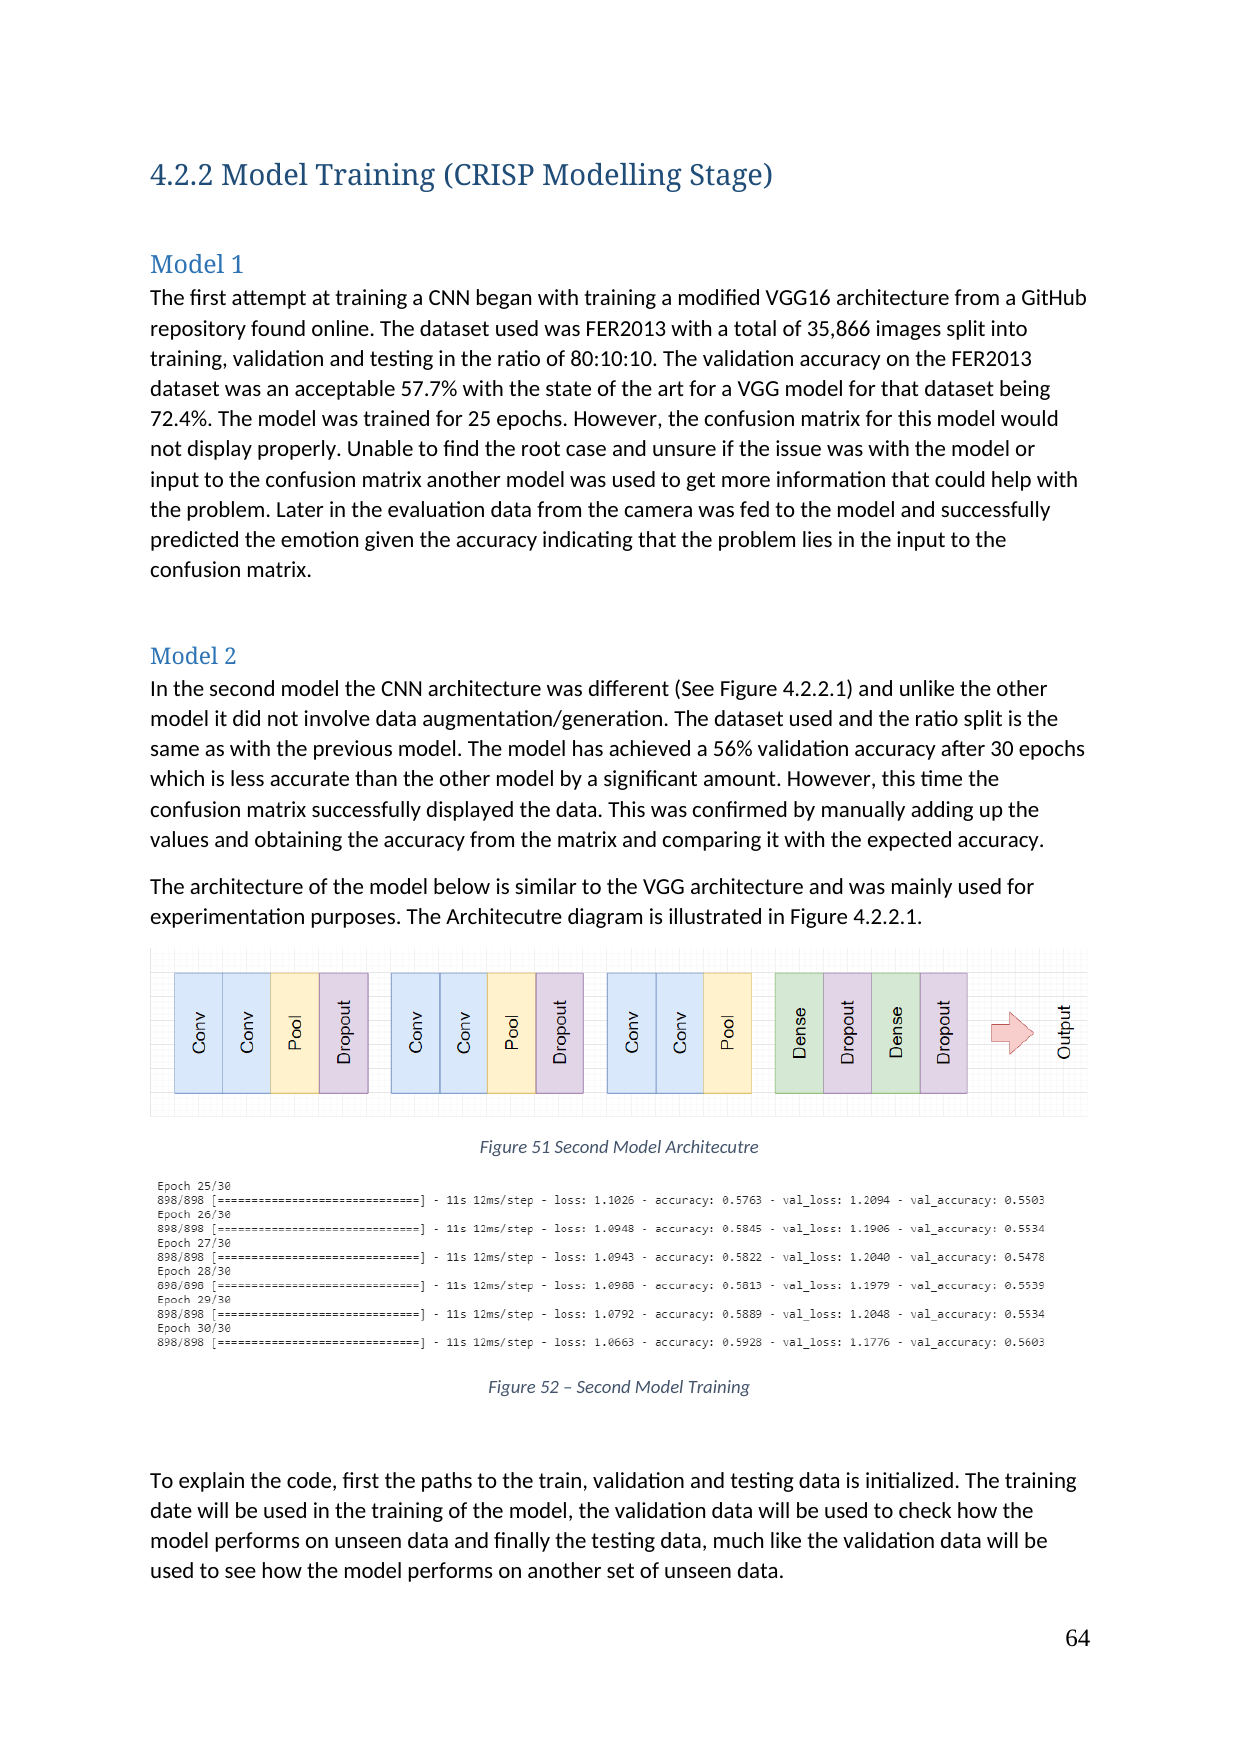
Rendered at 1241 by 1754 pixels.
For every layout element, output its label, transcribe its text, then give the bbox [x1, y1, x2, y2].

subtitle 4.2.2 Model Training (CRISP Modelling Stage) [150, 154, 1090, 194]
subtitle Model 1 [150, 247, 1090, 281]
picture [150, 948, 1088, 1117]
text The architecture of the model below is similar to the VGG architecture and was mainly used for experimentation purposes. The Architecutre diagram is illustrated in Figure 4.2.2.1. [150, 872, 1090, 930]
text Figure 52 – Second Model Training [150, 1375, 1090, 1398]
subtitle Model 2 [150, 640, 1090, 671]
text To explain the code, first the paths to the train, validation and testing data is initialized. The training date will be used in the training of the model, the validation data will be used to check how the model performs on unseen data and finally the testing data, much like the validation data will be used to see how the model performs on another set of unseen data. [150, 1466, 1090, 1584]
text Figure 51 Second Model Architecutre [150, 1136, 1090, 1158]
text The first attempt at training a CNN began with training a modified VGG16 architecture from a GitHub repository found online. The dataset used was FER2013 with a total of 35,866 images split into training, validation and testing in the ratio of 80:10:10. The validation accuracy on the FER2013 dataset was an acceptable 57.7% with the state of the art for a VGG model for that dataset being 72.4%. The model was trained for 25 epochs. However, the confusion matrix for this model would not display properly. Unable to find the root case and unsure if the issue was with the model or input to the confusion matrix another model was used to get more information that could help with the problem. Later in the evaluation data from the camera was fed to the model and successfully predicted the emotion given the accuracy indicating that the problem lies in the input to the confusion matrix. [150, 283, 1090, 583]
text In the second model the CNN architecture was different (See Figure 4.2.2.1) and unlike the other model it did not involve data augmentation/generation. The dataset used and the ratio split is the same as with the previous model. The model has achieved a 56% validation accuracy after 30 epochs which is less accurate than the other model by a significant amount. However, this time the confusion matrix successfully displayed the data. This was confirmed by manually adding up the values and obtaining the accuracy from the matrix and comparing it with the expected accuracy. [150, 674, 1090, 853]
picture [150, 1179, 1091, 1357]
